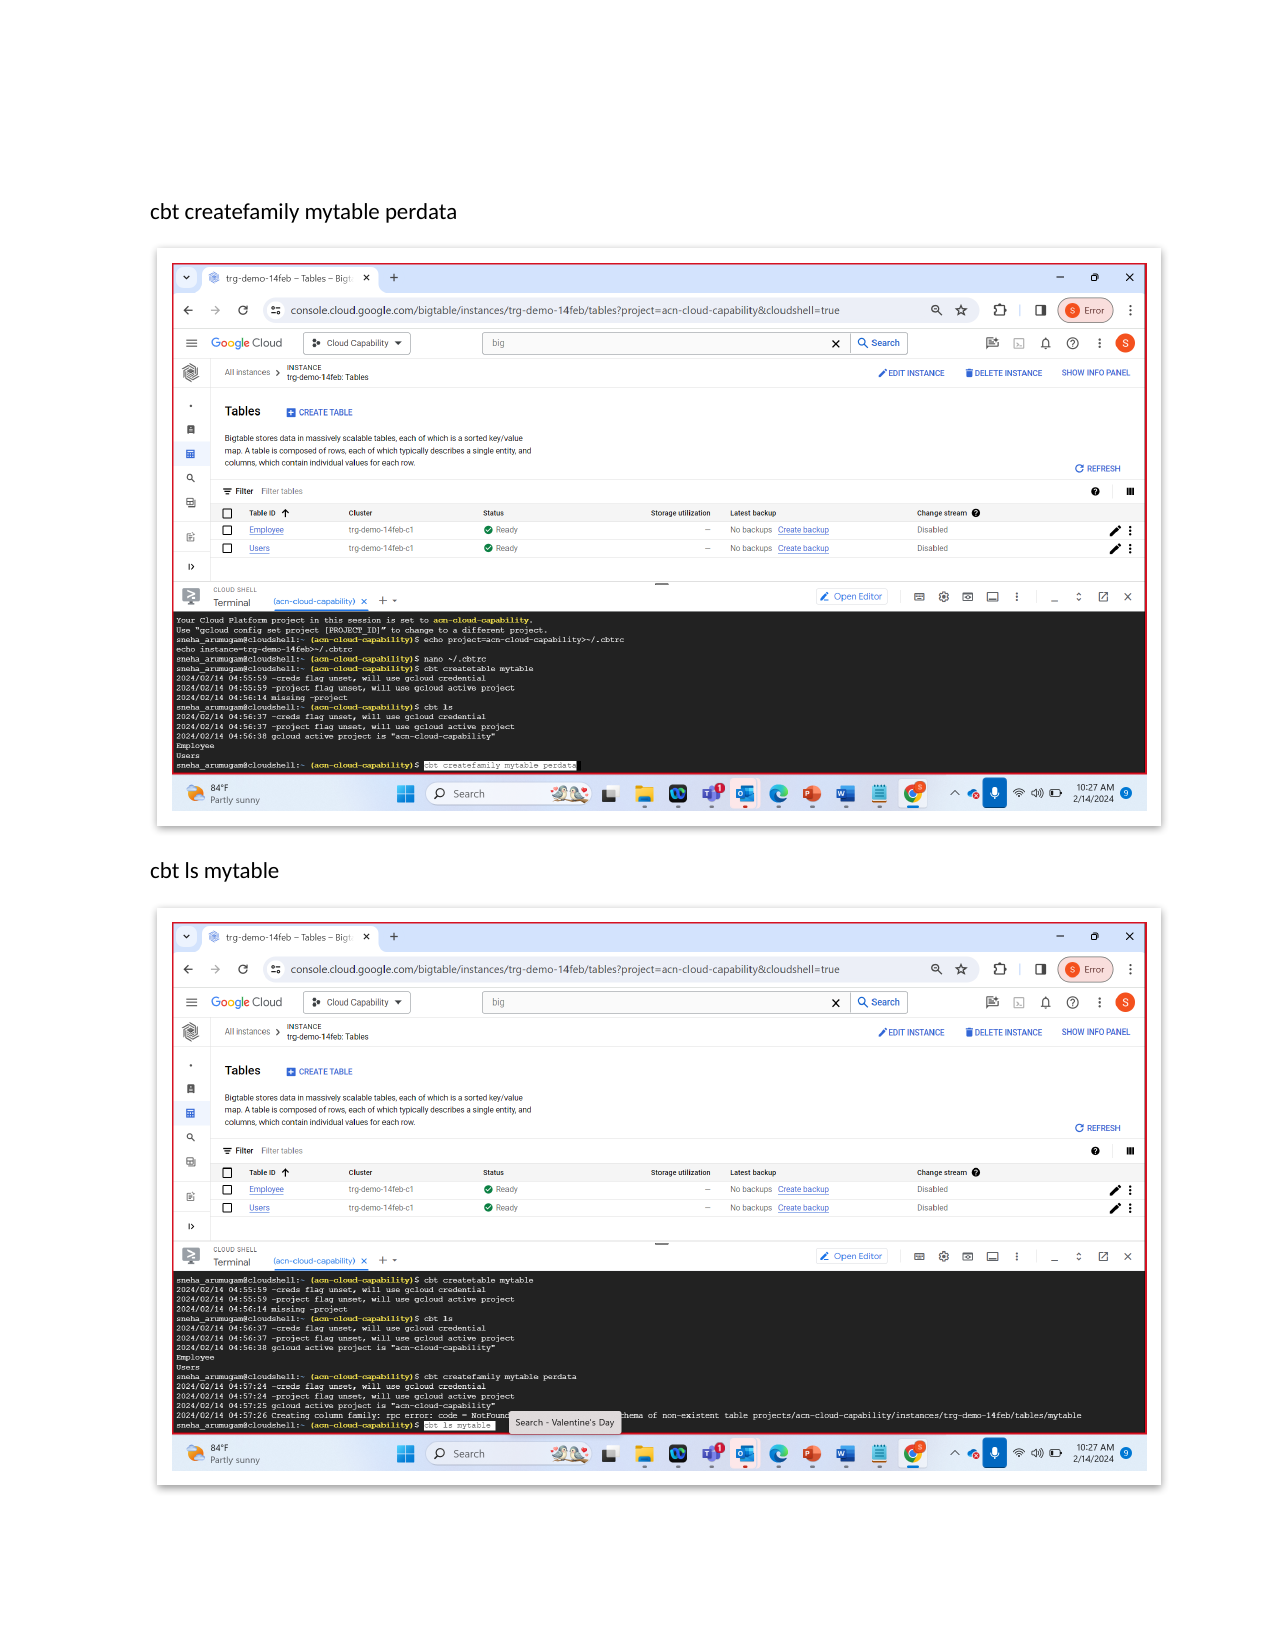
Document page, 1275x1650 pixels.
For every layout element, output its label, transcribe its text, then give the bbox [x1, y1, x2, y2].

text cbt createfamily mytable perdata [150, 197, 1125, 225]
picture [172, 922, 1147, 1471]
picture [172, 263, 1147, 811]
text cbt ls mytable [150, 856, 1125, 884]
